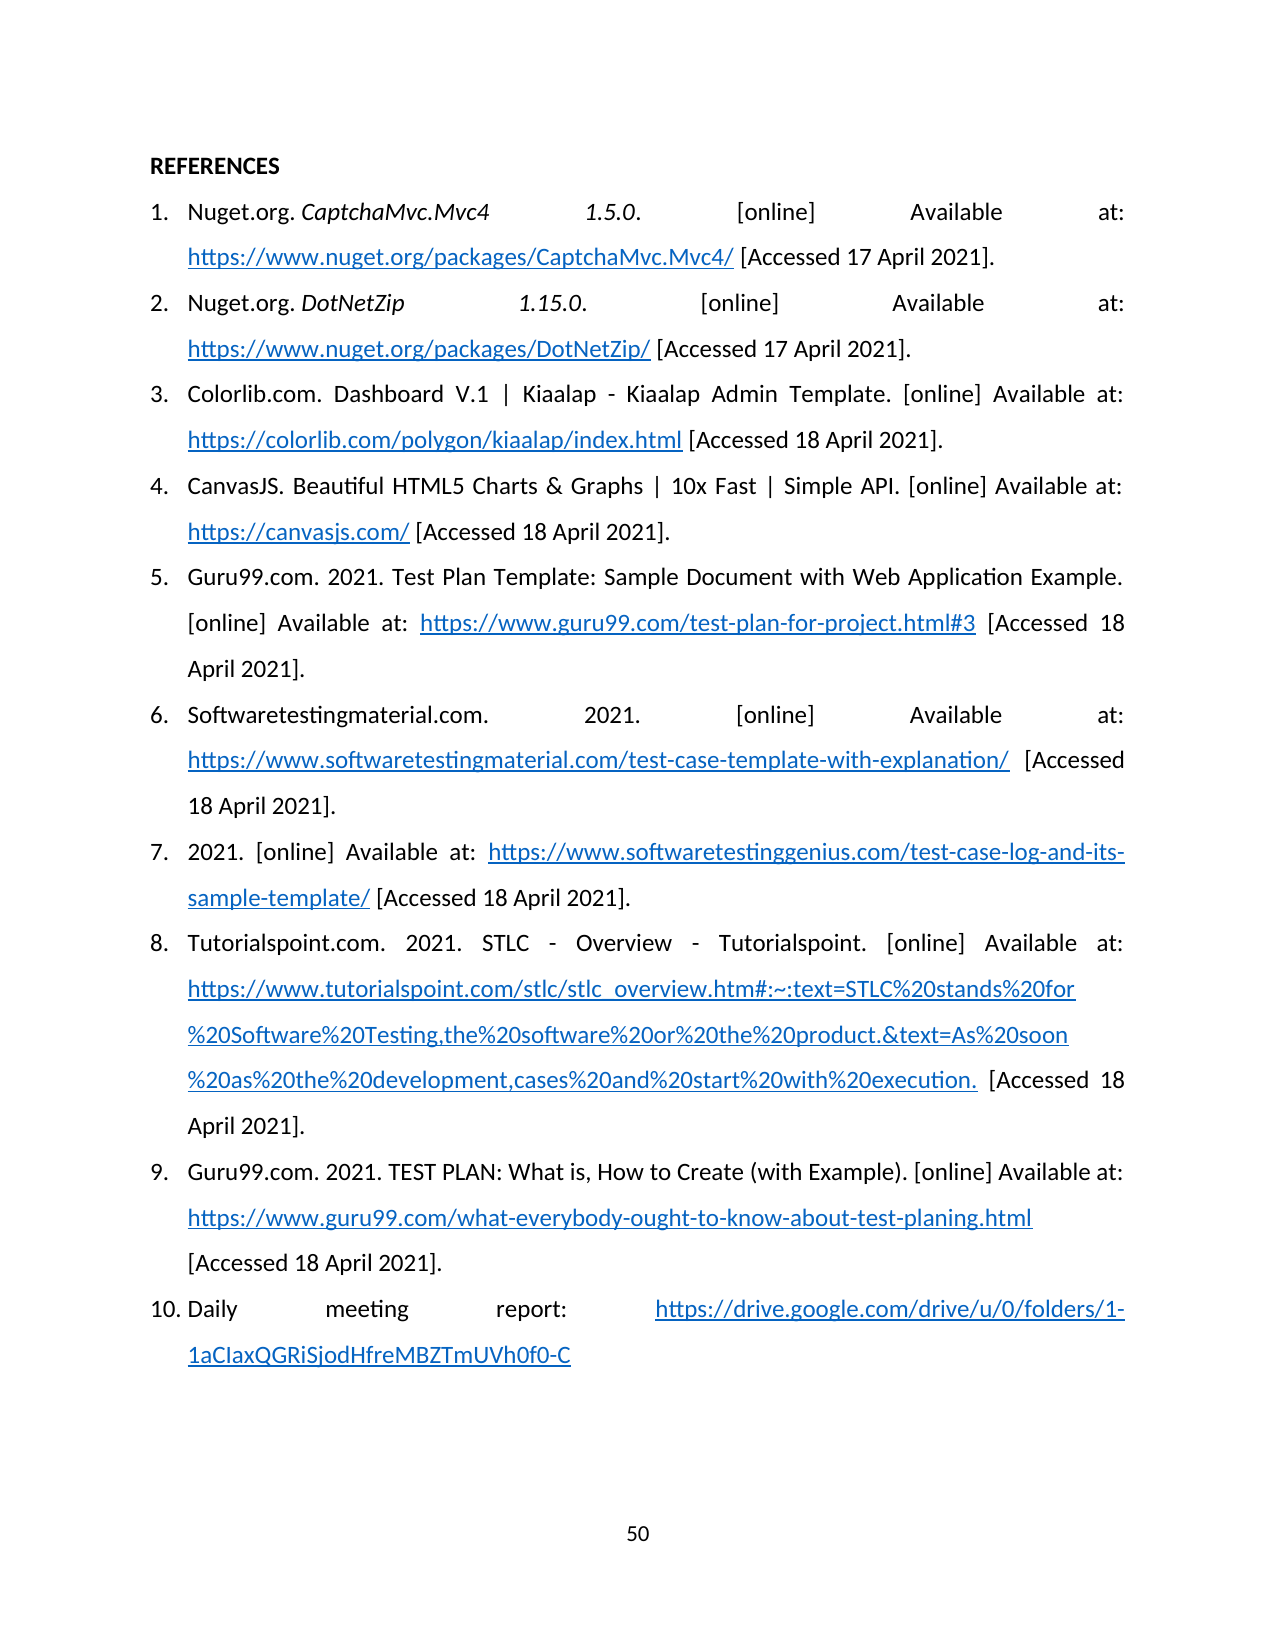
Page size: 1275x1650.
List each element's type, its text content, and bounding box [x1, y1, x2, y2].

list Nuget.org. CaptchaMvc.Mvc4 1.5.0. [online] Available at: https://www.nuget.org/packages/CaptchaMvc.Mvc4/ [Accessed 17 April 2021]. [150, 196, 1125, 272]
subtitle REFERENCES [150, 150, 1125, 181]
list Guru99.com. 2021. TEST PLAN: What is, How to Create (with Example). [online] Available at: https://www.guru99.com/what-everybody-ought-to-know-about-test-planing.html [Accessed 18 April 2021]. [150, 1156, 1125, 1278]
list Colorlib.com. Dashboard V.1 | Kiaalap - Kiaalap Admin Template. [online] Available at: https://colorlib.com/polygon/kiaalap/index.html [Accessed 18 April 2021]. [150, 379, 1125, 455]
list 2021. [online] Available at: https://www.softwaretestinggenius.com/test-case-log-and-its-sample-template/ [Accessed 18 April 2021]. [150, 836, 1125, 912]
list CanvasJS. Beautiful HTML5 Charts & Graphs | 10x Fast | Simple API. [online] Available at: https://canvasjs.com/ [Accessed 18 April 2021]. [150, 470, 1125, 546]
list Guru99.com. 2021. Test Plan Template: Sample Document with Web Application Example. [online] Available at: https://www.guru99.com/test-plan-for-project.html#3 [Accessed 18 April 2021]. [150, 562, 1125, 683]
list Daily meeting report: https://drive.google.com/drive/u/0/folders/1-1aCIaxQGRiSjodHfreMBZTmUVh0f0-C [150, 1293, 1125, 1369]
list Softwaretestingmaterial.com. 2021. [online] Available at: https://www.softwaretestingmaterial.com/test-case-template-with-explanation/ [Accessed 18 April 2021]. [150, 699, 1125, 821]
list Tutorialspoint.com. 2021. STLC - Overview - Tutorialspoint. [online] Available at: https://www.tutorialspoint.com/stlc/stlc_overview.htm#:~:text=STLC%20stands%20for%20Software%20Testing,the%20software%20or%20the%20product.&text=As%20soon%20as%20the%20development,cases%20and%20start%20with%20execution. [Accessed 18 April 2021]. [150, 927, 1125, 1141]
list Nuget.org. DotNetZip 1.15.0. [online] Available at: https://www.nuget.org/packages/DotNetZip/ [Accessed 17 April 2021]. [150, 287, 1125, 363]
